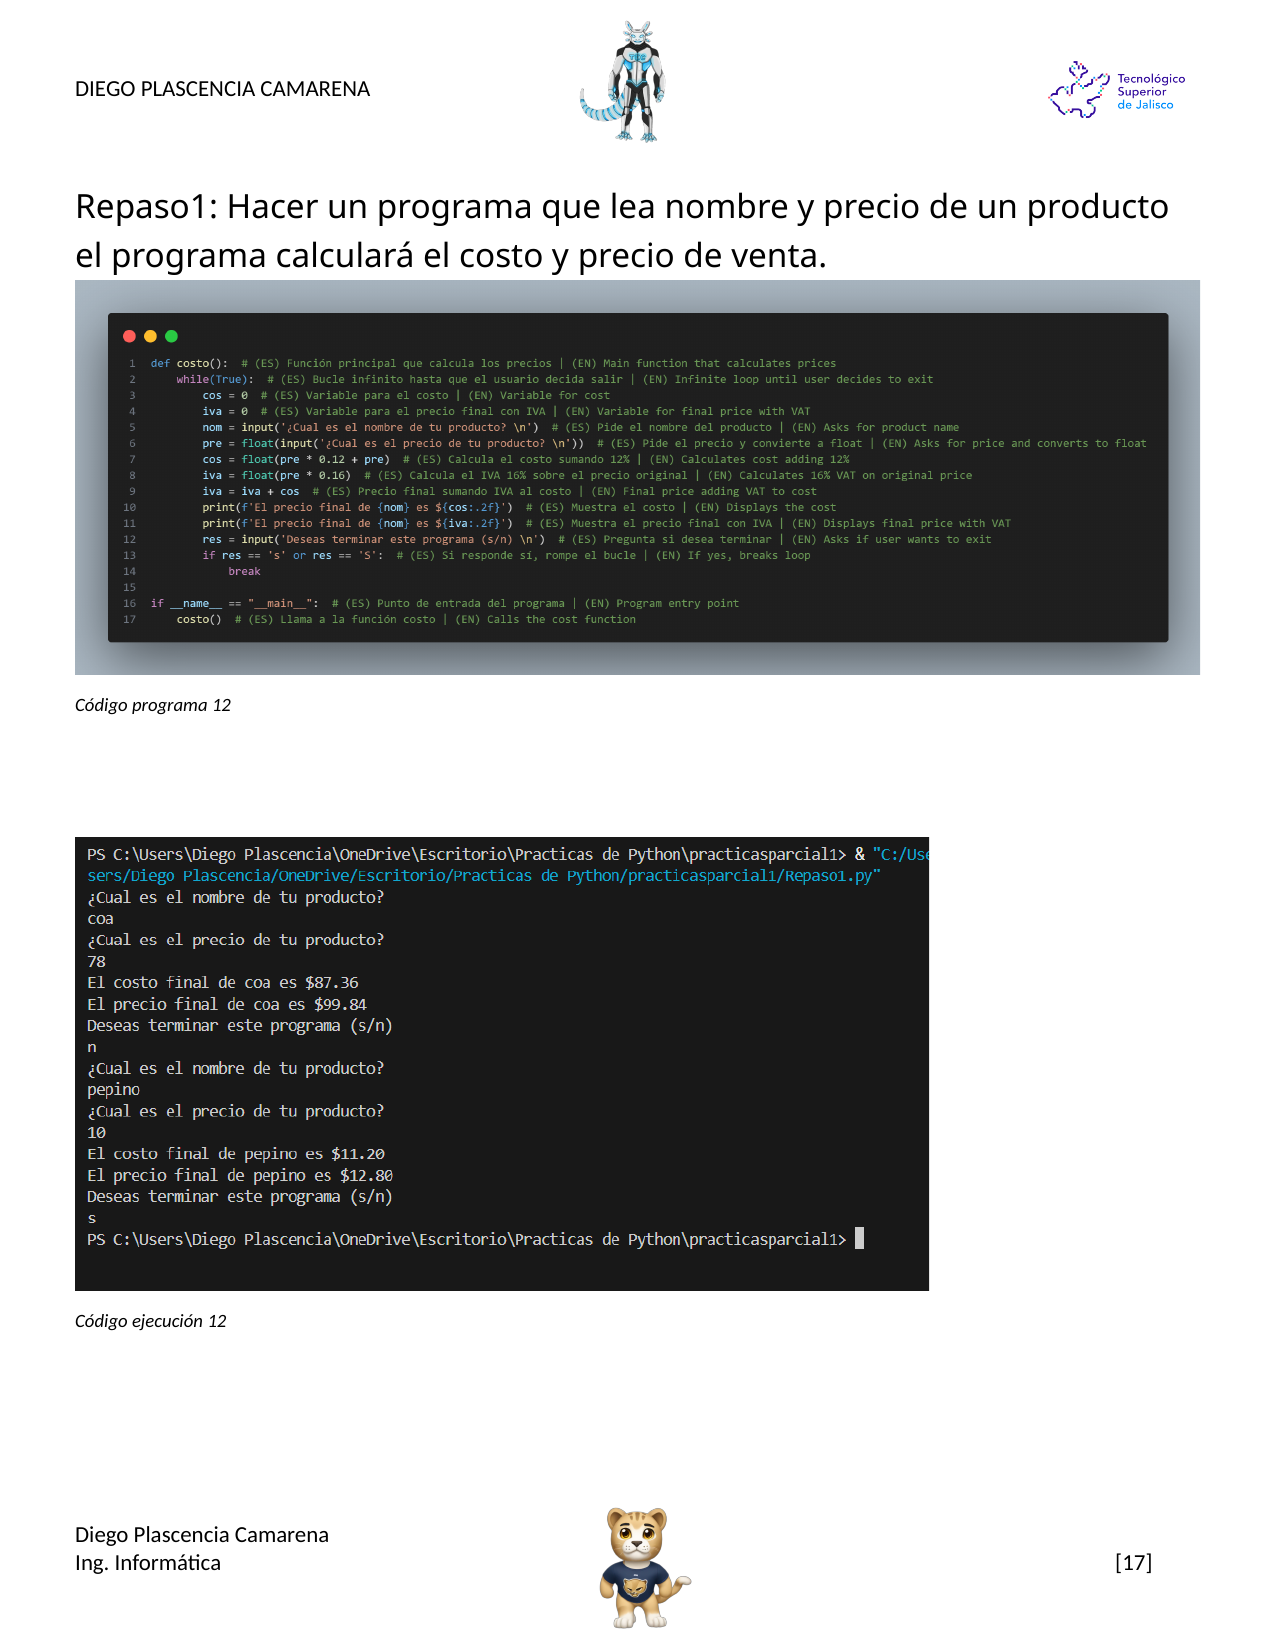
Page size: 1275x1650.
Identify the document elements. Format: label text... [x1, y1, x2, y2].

picture [75, 837, 930, 1291]
picture [1032, 36, 1200, 143]
picture [558, 1489, 717, 1648]
picture [565, 11, 710, 155]
text Código ejecución 12 [75, 1309, 1200, 1332]
picture [75, 280, 1200, 675]
text Código programa 12 [75, 693, 1200, 716]
subtitle Repaso1: Hacer un programa que lea nombre y precio de un producto el programa calculará el costo y precio de venta. [75, 183, 1200, 277]
